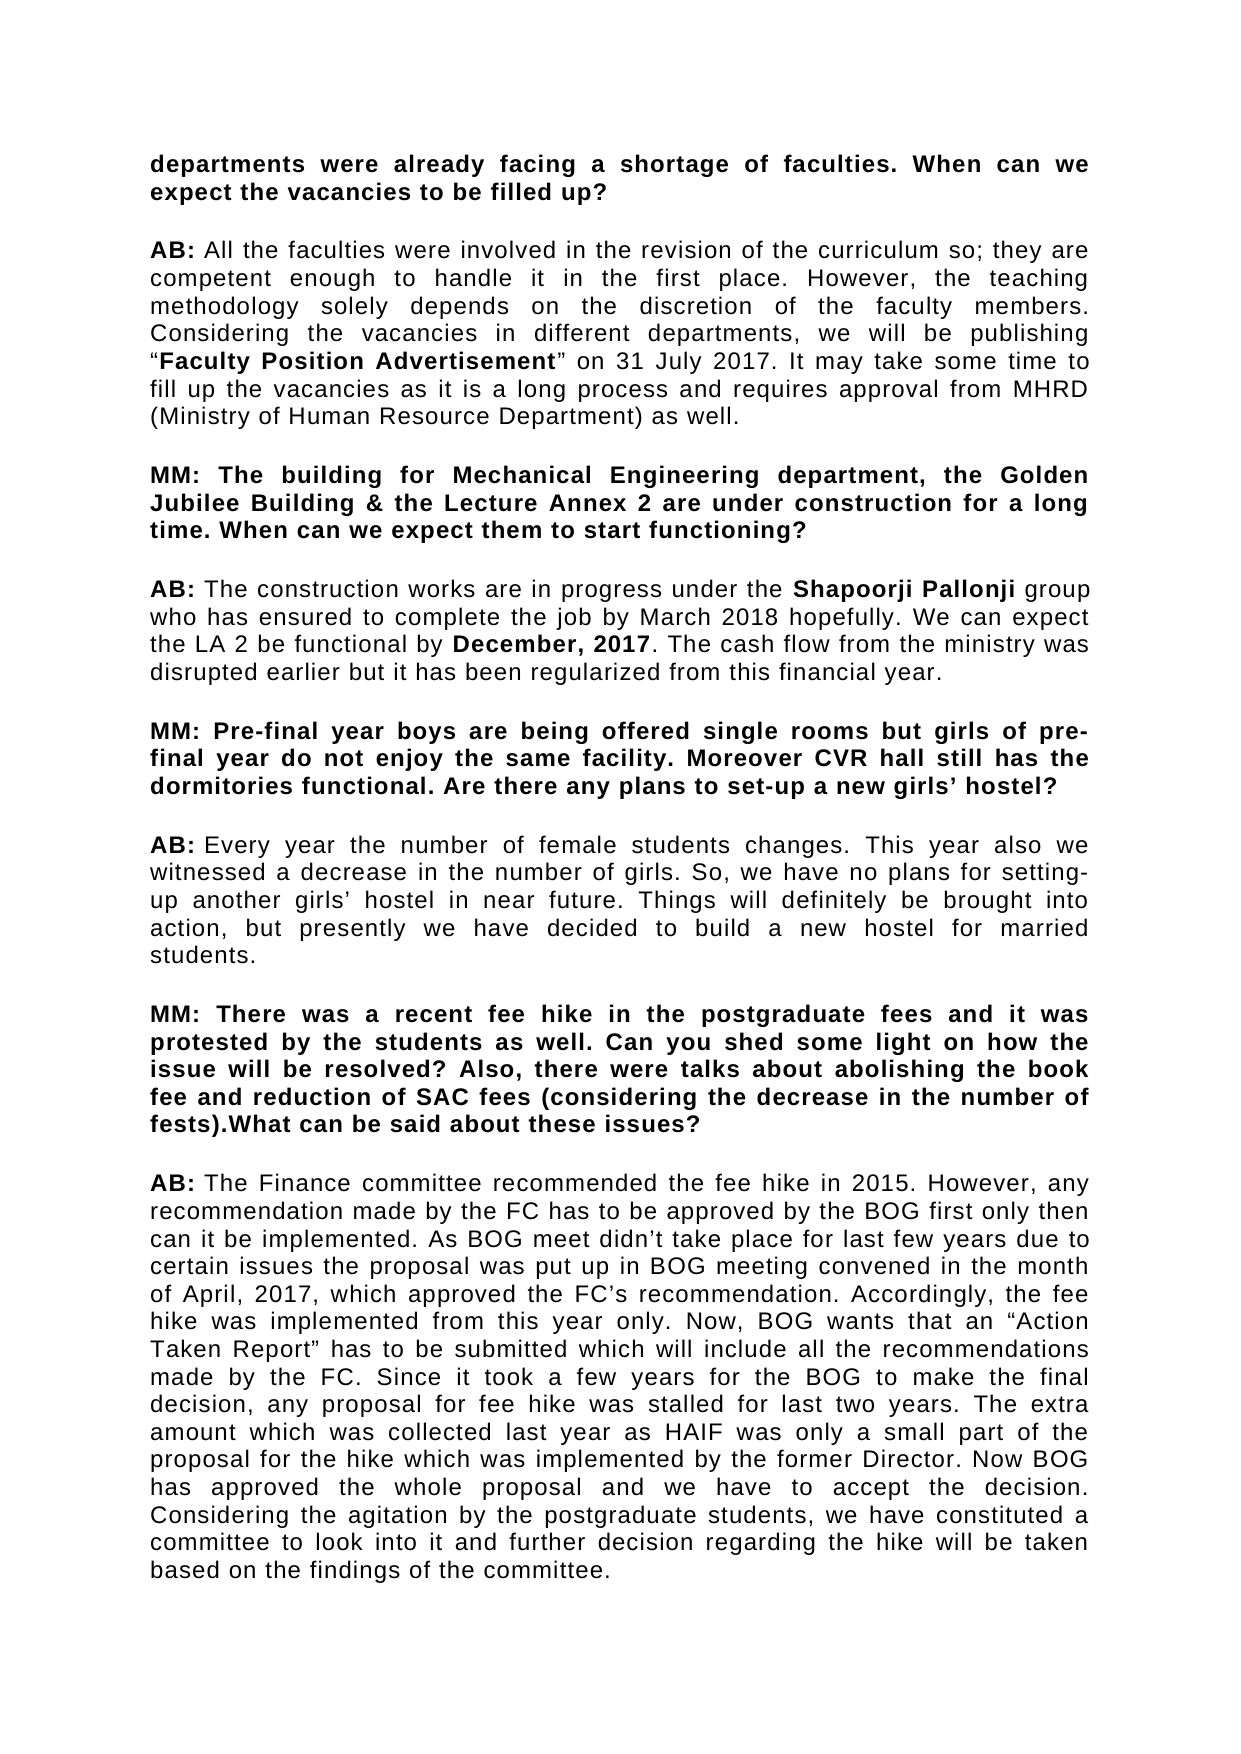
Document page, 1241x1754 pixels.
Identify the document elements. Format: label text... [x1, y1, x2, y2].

text AB: The construction works are in progress under the Shapoorji Pallonji group who has ensured to complete the job by March 2018 hopefully. We can expect the LA 2 be functional by December, 2017. The cash flow from the ministry was disrupted earlier but it has been regularized from this financial year. [150, 575, 1090, 685]
text MM: The building for Mechanical Engineering department, the Golden Jubilee Building & the Lecture Annex 2 are under construction for a long time. When can we expect them to start functioning? [150, 461, 1090, 544]
text MM: There was a recent fee hike in the postgraduate fees and it was protested by the students as well. Can you shed some light on how the issue will be resolved? Also, there were talks about abolishing the book fee and reduction of SAC fees (considering the decrease in the number of fests).What can be said about these issues? [150, 1000, 1090, 1138]
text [150, 150, 1090, 205]
text AB: All the faculties were involved in the revision of the curriculum so; they are competent enough to handle it in the first place. However, the teaching methodology solely depends on the discretion of the faculty members. Considering the vacancies in different departments, we will be publishing “Faculty Position Advertisement” on 31 July 2017. It may take some time to fill up the vacancies as it is a long process and requires approval from MHRD (Ministry of Human Resource Department) as well. [150, 236, 1090, 430]
text AB: The Finance committee recommended the fee hike in 2015. However, any recommendation made by the FC has to be approved by the BOG first only then can it be implemented. As BOG meet didn’t take place for last few years due to certain issues the proposal was put up in BOG meeting convened in the month of April, 2017, which approved the FC’s recommendation. Accordingly, the fee hike was implemented from this year only. Now, BOG wants that an “Action Taken Report” has to be submitted which will include all the recommendations made by the FC. Since it took a few years for the BOG to make the final decision, any proposal for fee hike was stalled for last two years. The extra amount which was collected last year as HAIF was only a small part of the proposal for the hike which was implemented by the former Director. Now BOG has approved the whole proposal and we have to accept the decision. Considering the agitation by the postgraduate students, we have constituted a committee to look into it and further decision regarding the hike will be taken based on the findings of the committee. [150, 1169, 1090, 1583]
text MM: Pre-final year boys are being offered single rooms but girls of pre-final year do not enjoy the same facility. Moreover CVR hall still has the dormitories functional. Are there any plans to set-up a new girls’ hostel? [150, 717, 1090, 799]
text AB: Every year the number of female students changes. This year also we witnessed a decrease in the number of girls. So, we have no plans for setting-up another girls’ hostel in near future. Things will definitely be brought into action, but presently we have decided to build a new hostel for married students. [150, 831, 1090, 969]
